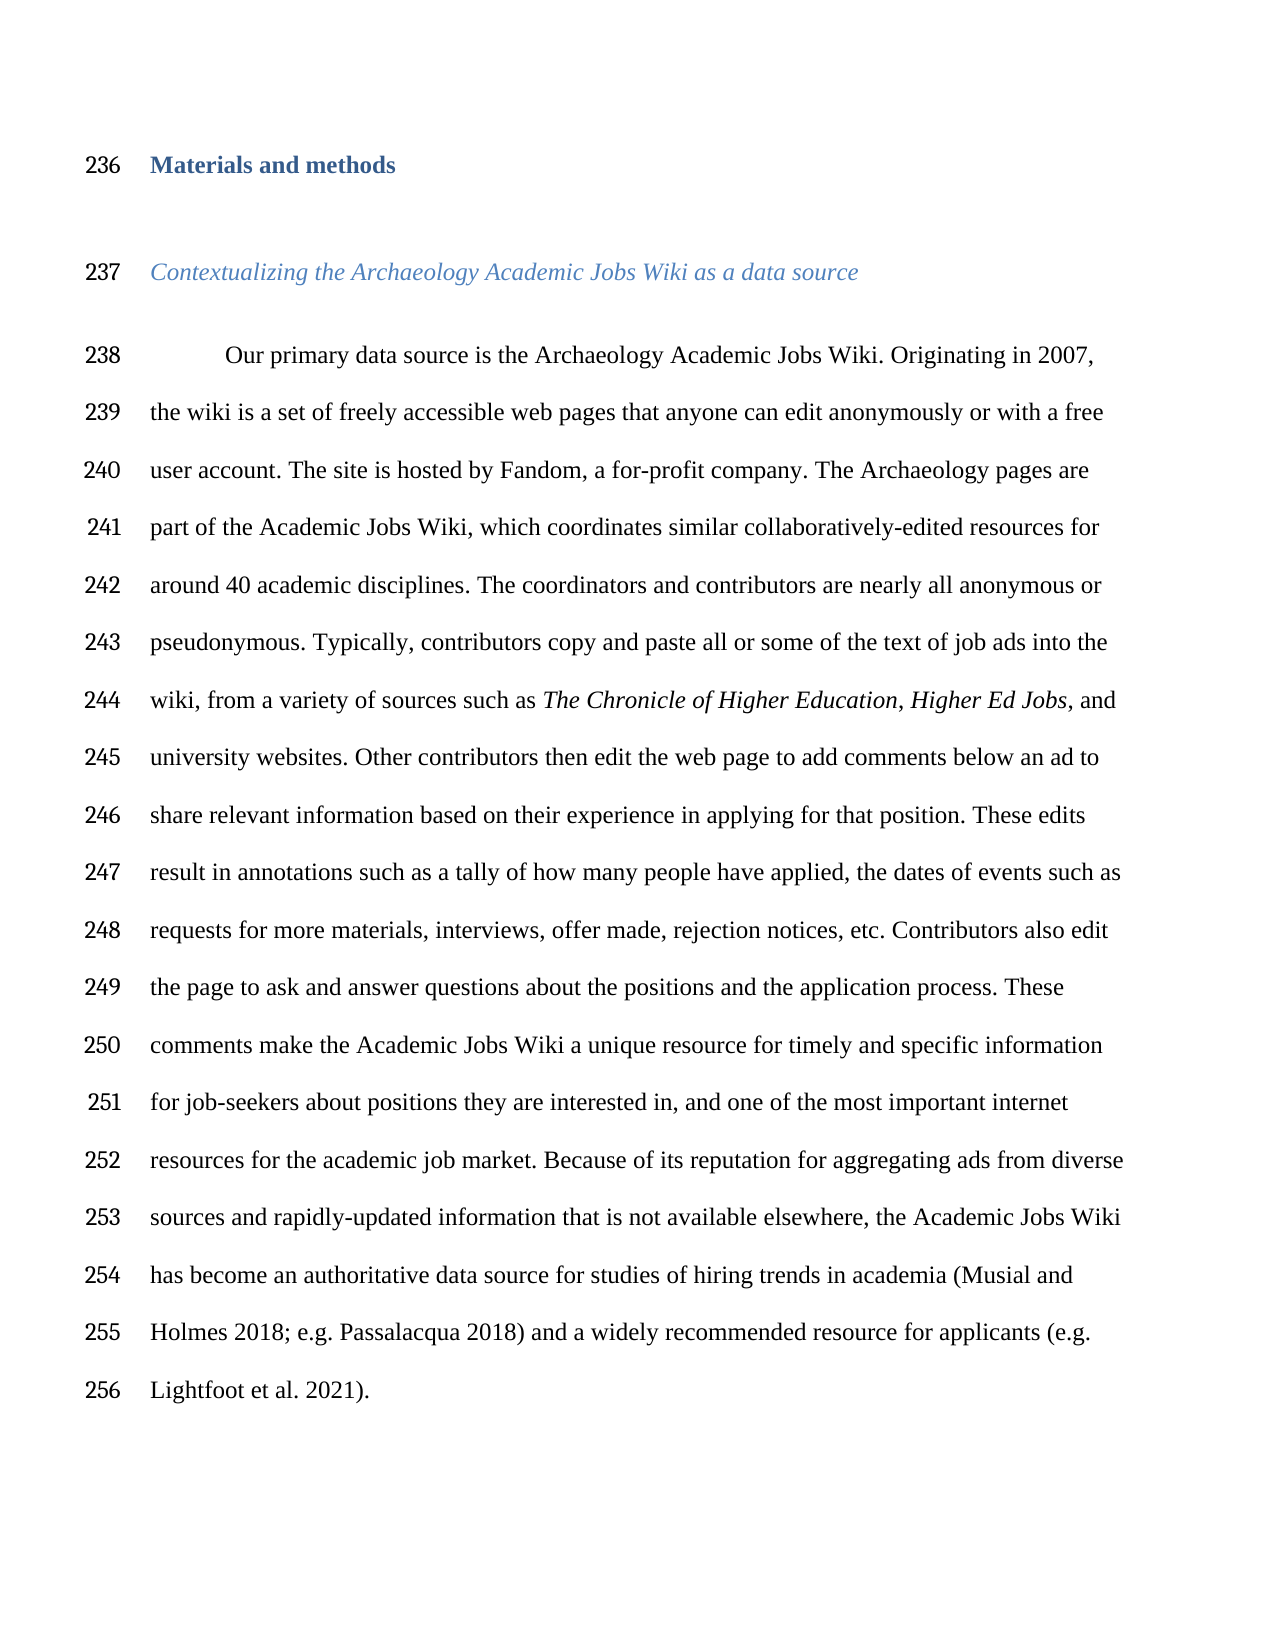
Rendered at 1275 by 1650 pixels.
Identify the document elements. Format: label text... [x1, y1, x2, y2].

subtitle Materials and methods [150, 150, 1125, 179]
subtitle Contextualizing the Archaeology Academic Jobs Wiki as a data source [150, 257, 1125, 286]
text Our primary data source is the Archaeology Academic Jobs Wiki. Originating in 2007, the wiki is a set of freely accessible web pages that anyone can edit anonymously or with a free user account. The site is hosted by Fandom, a for-profit company. The Archaeology pages are part of the Academic Jobs Wiki, which coordinates similar collaboratively-edited resources for around 40 academic disciplines. The coordinators and contributors are nearly all anonymous or pseudonymous. Typically, contributors copy and paste all or some of the text of job ads into the wiki, from a variety of sources such as The Chronicle of Higher Education, Higher Ed Jobs, and university websites. Other contributors then edit the web page to add comments below an ad to share relevant information based on their experience in applying for that position. These edits result in annotations such as a tally of how many people have applied, the dates of events such as requests for more materials, interviews, offer made, rejection notices, etc. Contributors also edit the page to ask and answer questions about the positions and the application process. These comments make the Academic Jobs Wiki a unique resource for timely and specific information for job-seekers about positions they are interested in, and one of the most important internet resources for the academic job market. Because of its reputation for aggregating ads from diverse sources and rapidly-updated information that is not available elsewhere, the Academic Jobs Wiki has become an authoritative data source for studies of hiring trends in academia (Musial and Holmes 2018; e.g. Passalacqua 2018) and a widely recommended resource for applicants (e.g. Lightfoot et al. 2021). [150, 340, 1125, 1404]
